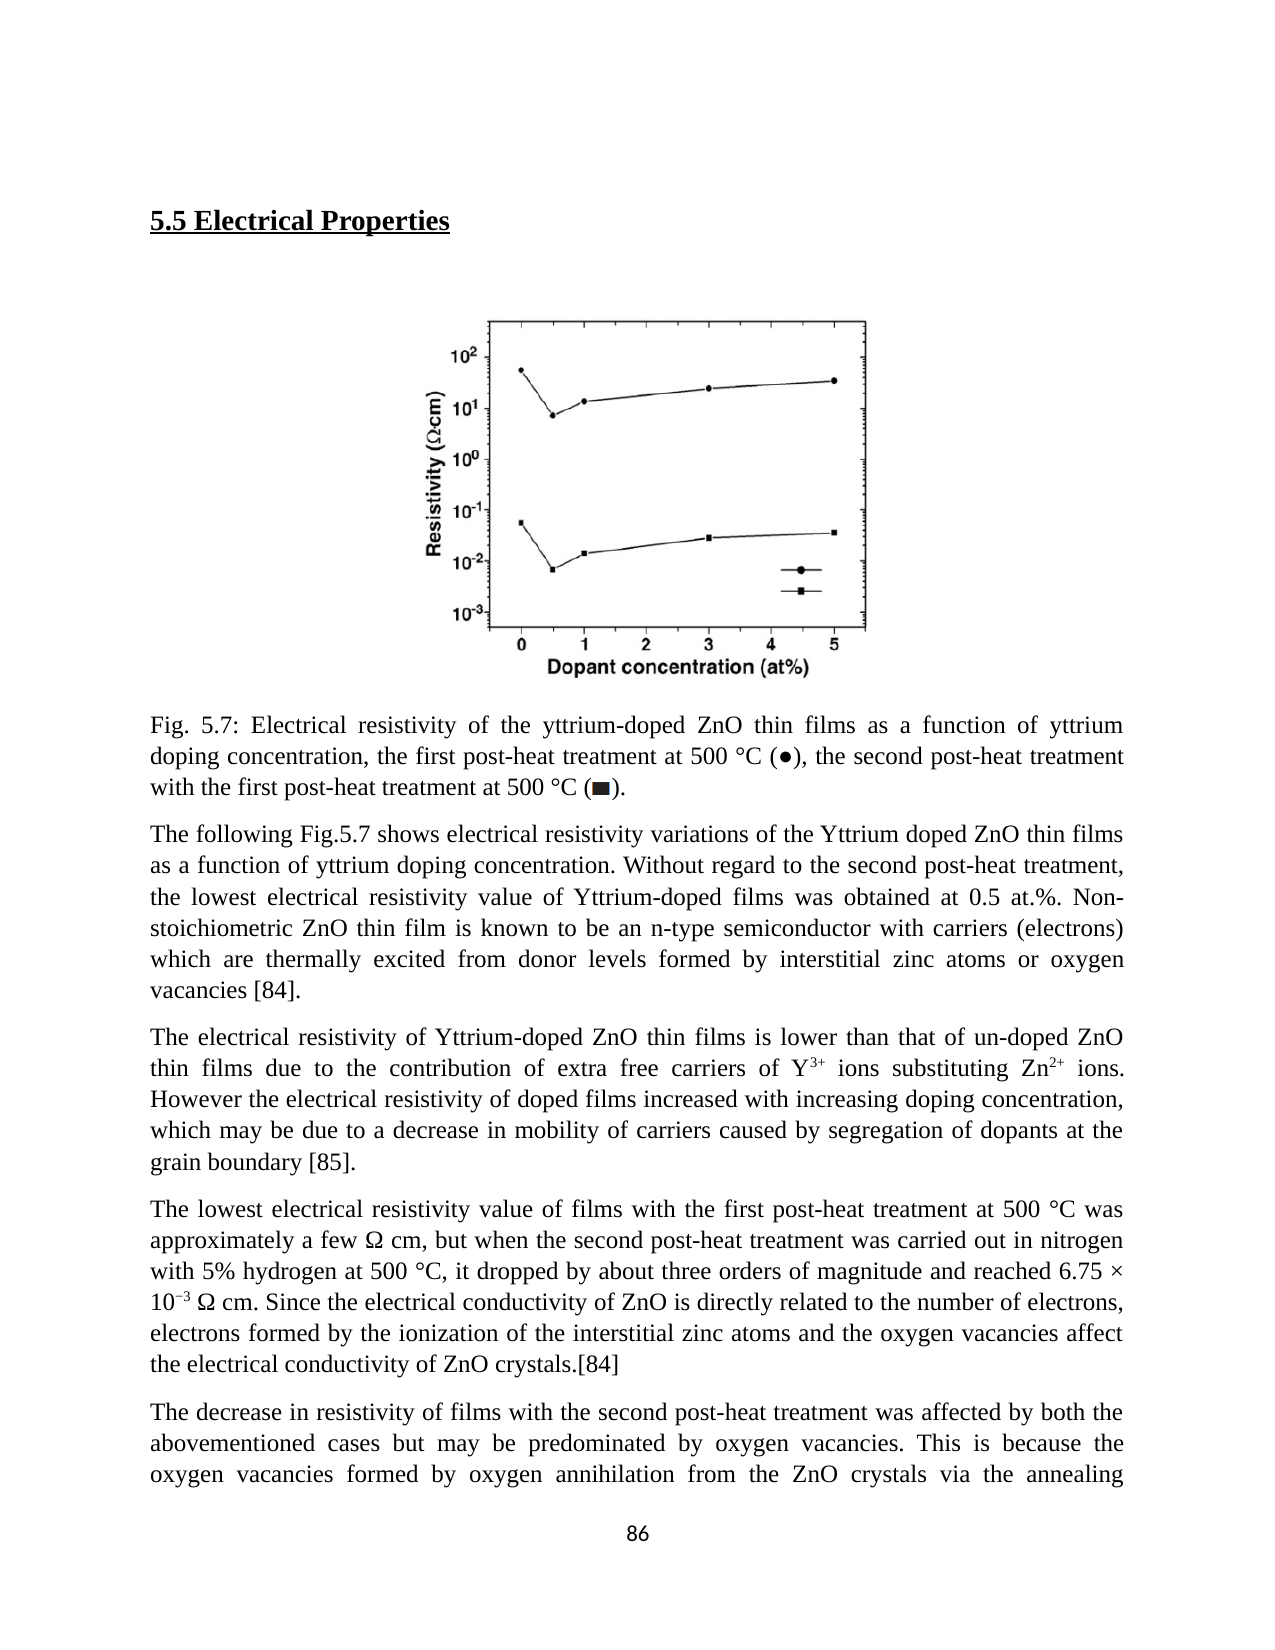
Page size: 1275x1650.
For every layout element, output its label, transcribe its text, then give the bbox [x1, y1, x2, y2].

picture [591, 780, 612, 796]
text The lowest electrical resistivity value of films with the first post-heat treatment at 500 °C was approximately a few Ω cm, but when the second post-heat treatment was carried out in nitrogen with 5% hydrogen at 500 °C, it dropped by about three orders of magnitude and reached 6.75 × 10−3 Ω cm. Since the electrical conductivity of ZnO is directly related to the number of electrons, electrons formed by the ionization of the interstitial zinc atoms and the oxygen vacancies affect the electrical conductivity of ZnO crystals.[84] [150, 1194, 1125, 1378]
picture [389, 302, 887, 691]
text The following Fig.5.7 shows electrical resistivity variations of the Yttrium doped ZnO thin films as a function of yttrium doping concentration. Without regard to the second post-heat treatment, the lowest electrical resistivity value of Yttrium-doped films was obtained at 0.5 at.%. Non-stoichiometric ZnO thin film is known to be an n-type semiconductor with carriers (electrons) which are thermally excited from donor levels formed by interstitial zinc atoms or oxygen vacancies [84]. [150, 819, 1125, 1003]
text Fig. 5.7: Electrical resistivity of the yttrium-doped ZnO thin films as a function of yttrium doping concentration, the first post-heat treatment at 500 °C (●), the second post-heat treatment with the first post-heat treatment at 500 °C (). [150, 710, 1125, 801]
text 5.5 Electrical Properties [150, 203, 1125, 236]
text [150, 1397, 1125, 1488]
text The electrical resistivity of Yttrium-doped ZnO thin films is lower than that of un-doped ZnO thin films due to the contribution of extra free carriers of Y3+ ions substituting Zn2+ ions. However the electrical resistivity of doped films increased with increasing doping concentration, which may be due to a decrease in mobility of carriers caused by segregation of dopants at the grain boundary [85]. [150, 1022, 1125, 1175]
